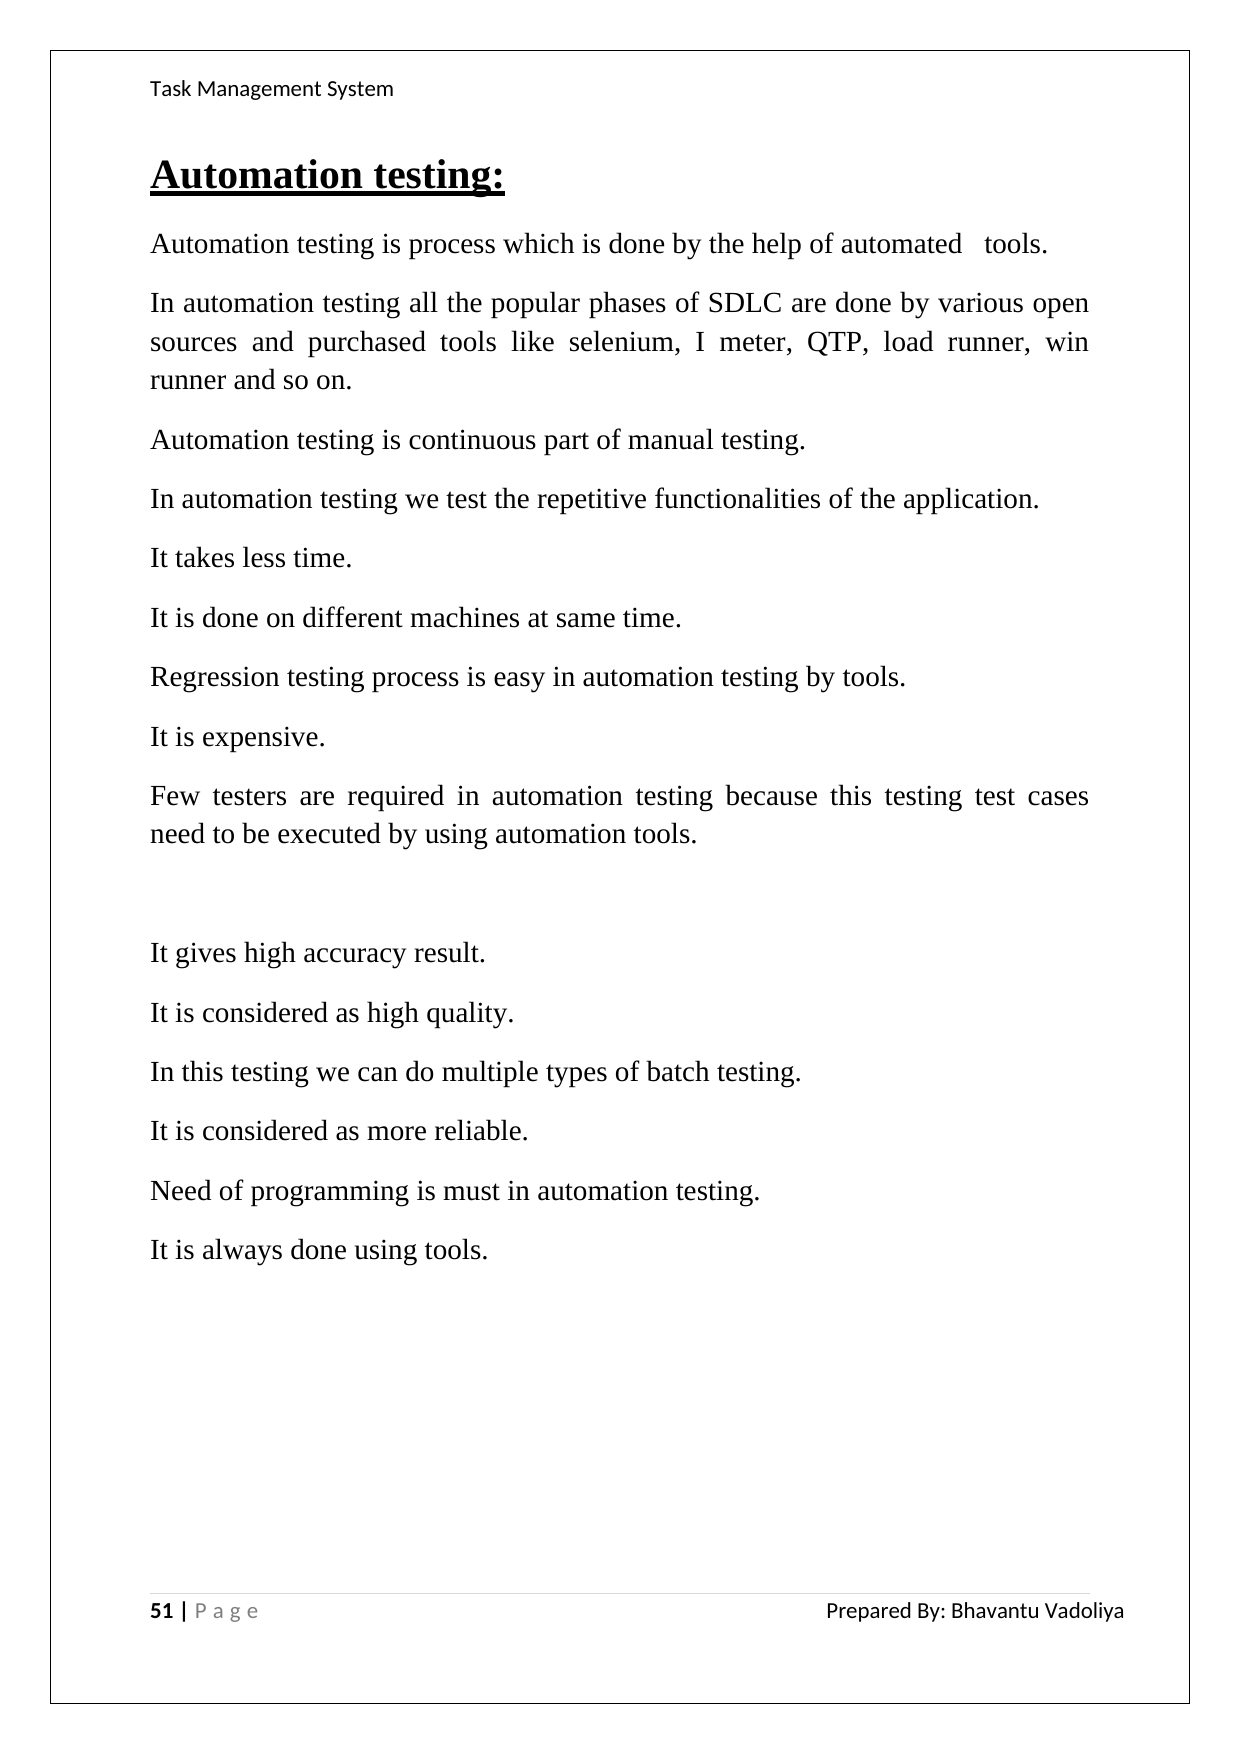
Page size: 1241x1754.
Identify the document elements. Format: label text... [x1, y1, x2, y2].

text In automation testing all the popular phases of SDLC are done by various open sources and purchased tools like selenium, I meter, QTP, load runner, win runner and so on. [150, 285, 1090, 396]
text Few testers are required in automation testing because this testing test cases need to be executed by using automation tools. [150, 778, 1090, 850]
text It takes less time. [150, 541, 1090, 574]
text It is done on different machines at same time. [150, 600, 1090, 633]
text In this testing we can do multiple types of batch testing. [150, 1054, 1090, 1088]
text Regression testing process is easy in automation testing by tools. [150, 659, 1090, 693]
text It gives high accuracy result. [150, 935, 1090, 969]
text It is always done using tools. [150, 1232, 1090, 1266]
text It is considered as high quality. [150, 995, 1090, 1028]
text In automation testing we test the repetitive functionalities of the application. [150, 481, 1090, 515]
text Automation testing: [150, 150, 1090, 198]
text Automation testing is process which is done by the help of automated tools. [150, 226, 1090, 259]
text Need of programming is must in automation testing. [150, 1173, 1090, 1206]
text Automation testing is continuous part of manual testing. [150, 422, 1090, 455]
text It is considered as more reliable. [150, 1113, 1090, 1147]
text It is expensive. [150, 719, 1090, 752]
